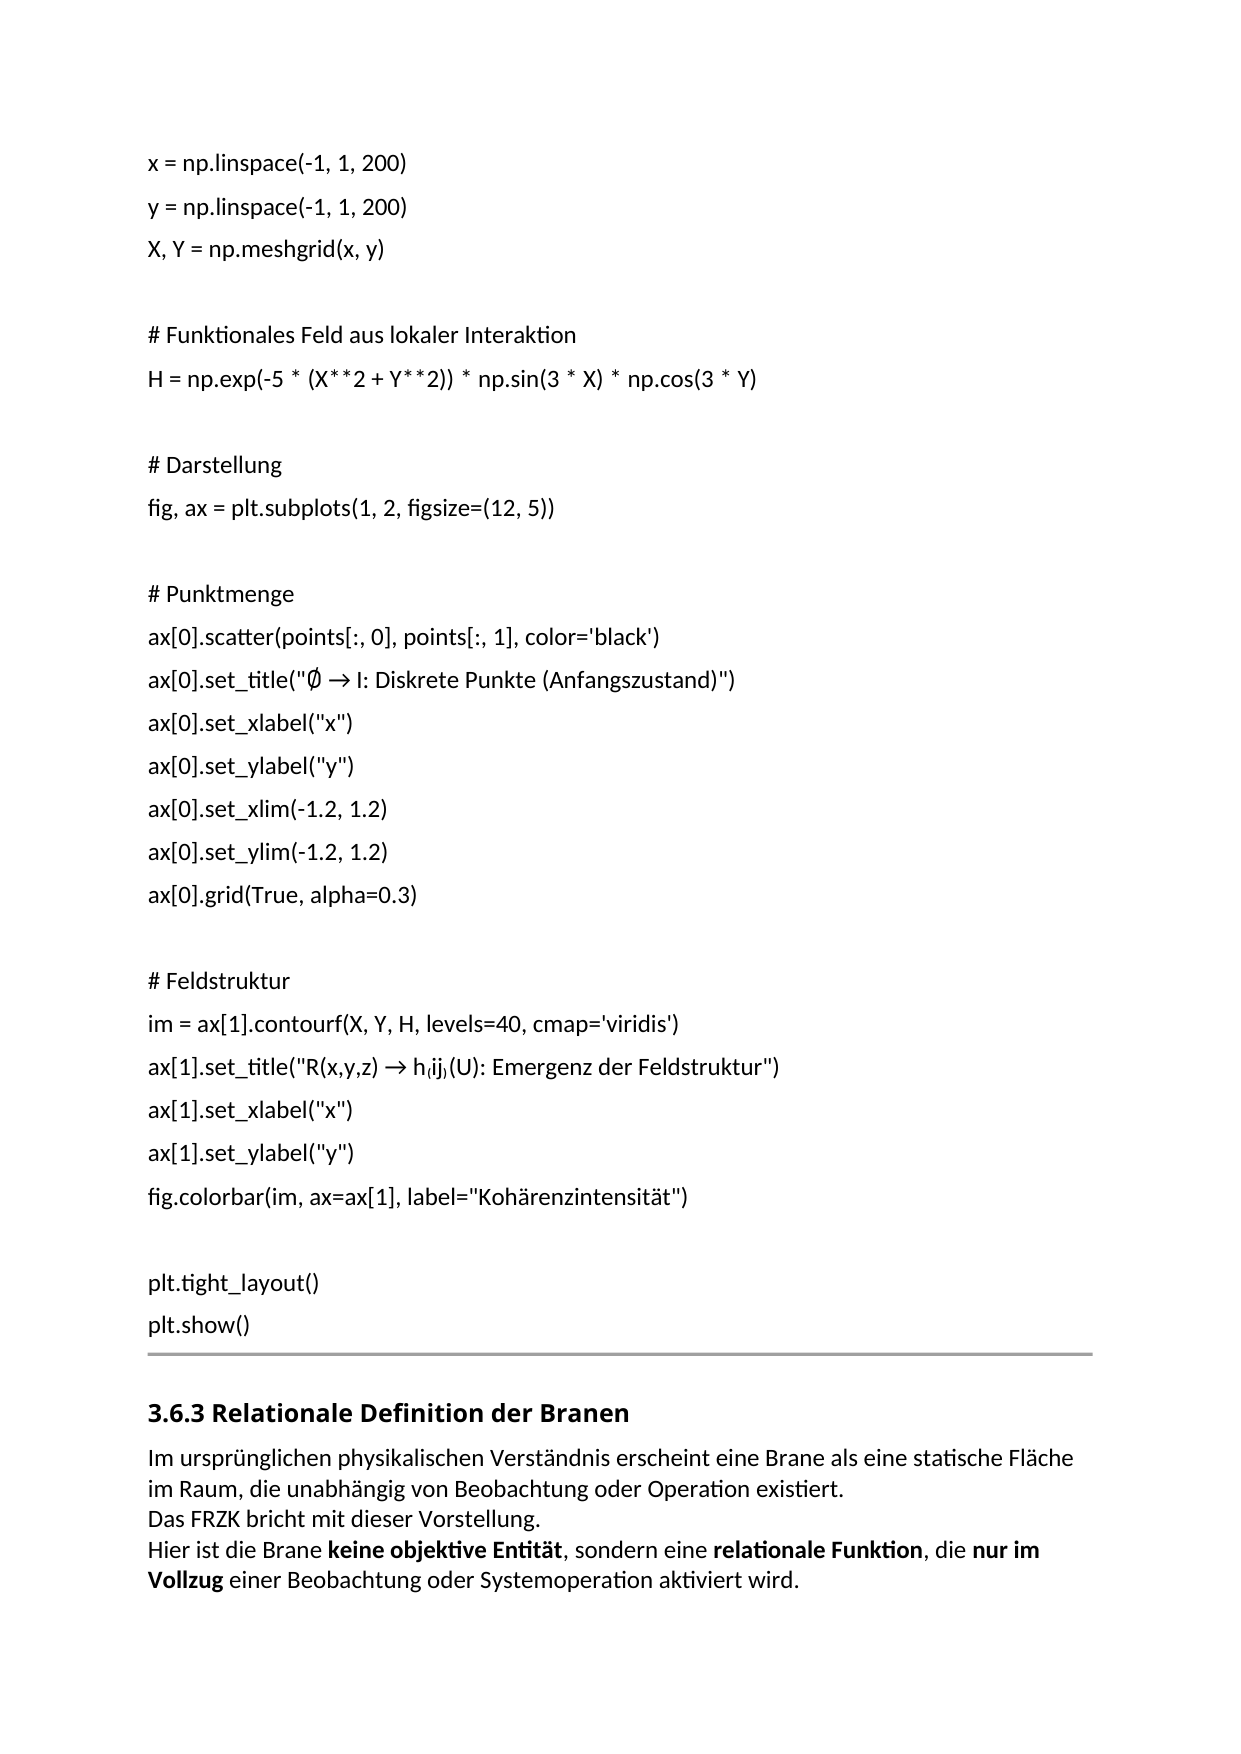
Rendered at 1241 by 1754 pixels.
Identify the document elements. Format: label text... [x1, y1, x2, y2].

text ax[0].set_xlabel("x") [148, 707, 1093, 738]
text # Feldstruktur [148, 966, 1093, 996]
text ax[0].set_title("∅ → I: Diskrete Punkte (Anfangszustand)") [148, 664, 1093, 695]
text ax[1].set_ylabel("y") [148, 1138, 1093, 1168]
text ax[0].grid(True, alpha=0.3) [148, 879, 1093, 910]
text ax[0].set_ylabel("y") [148, 750, 1093, 781]
text # Punktmenge [148, 578, 1093, 608]
subtitle 3.6.3 Relationale Definition der Branen [148, 1396, 1093, 1430]
text X, Y = np.meshgrid(x, y) [148, 234, 1093, 264]
text ax[0].set_xlim(-1.2, 1.2) [148, 793, 1093, 824]
text fig, ax = plt.subplots(1, 2, figsize=(12, 5)) [148, 492, 1093, 522]
text y = np.linspace(-1, 1, 200) [148, 191, 1093, 221]
text x = np.linspace(-1, 1, 200) [148, 148, 1093, 178]
text ax[1].set_title("R(x,y,z) → h₍ij₎(U): Emergenz der Feldstruktur") [148, 1052, 1093, 1082]
text im = ax[1].contourf(X, Y, H, levels=40, cmap='viridis') [148, 1008, 1093, 1039]
text # Darstellung [148, 449, 1093, 479]
text H = np.exp(-5 * (X**2 + Y**2)) * np.sin(3 * X) * np.cos(3 * Y) [148, 363, 1093, 393]
text # Funktionales Feld aus lokaler Interaktion [148, 320, 1093, 350]
text plt.show() [148, 1310, 1093, 1340]
text ax[1].set_xlabel("x") [148, 1094, 1093, 1125]
text ax[0].scatter(points[:, 0], points[:, 1], color='black') [148, 621, 1093, 651]
text Im ursprünglichen physikalischen Verständnis erscheint eine Brane als eine statische Fläche im Raum, die unabhängig von Beobachtung oder Operation existiert. Das FRZK bricht mit dieser Vorstellung. Hier ist die Brane keine objektive Entität, sondern eine relationale Funktion, die nur im Vollzug einer Beobachtung oder Systemoperation aktiviert wird. [148, 1442, 1093, 1595]
text fig.colorbar(im, ax=ax[1], label="Kohärenzintensität") [148, 1181, 1093, 1211]
text ax[0].set_ylim(-1.2, 1.2) [148, 836, 1093, 867]
text plt.tight_layout() [148, 1267, 1093, 1297]
